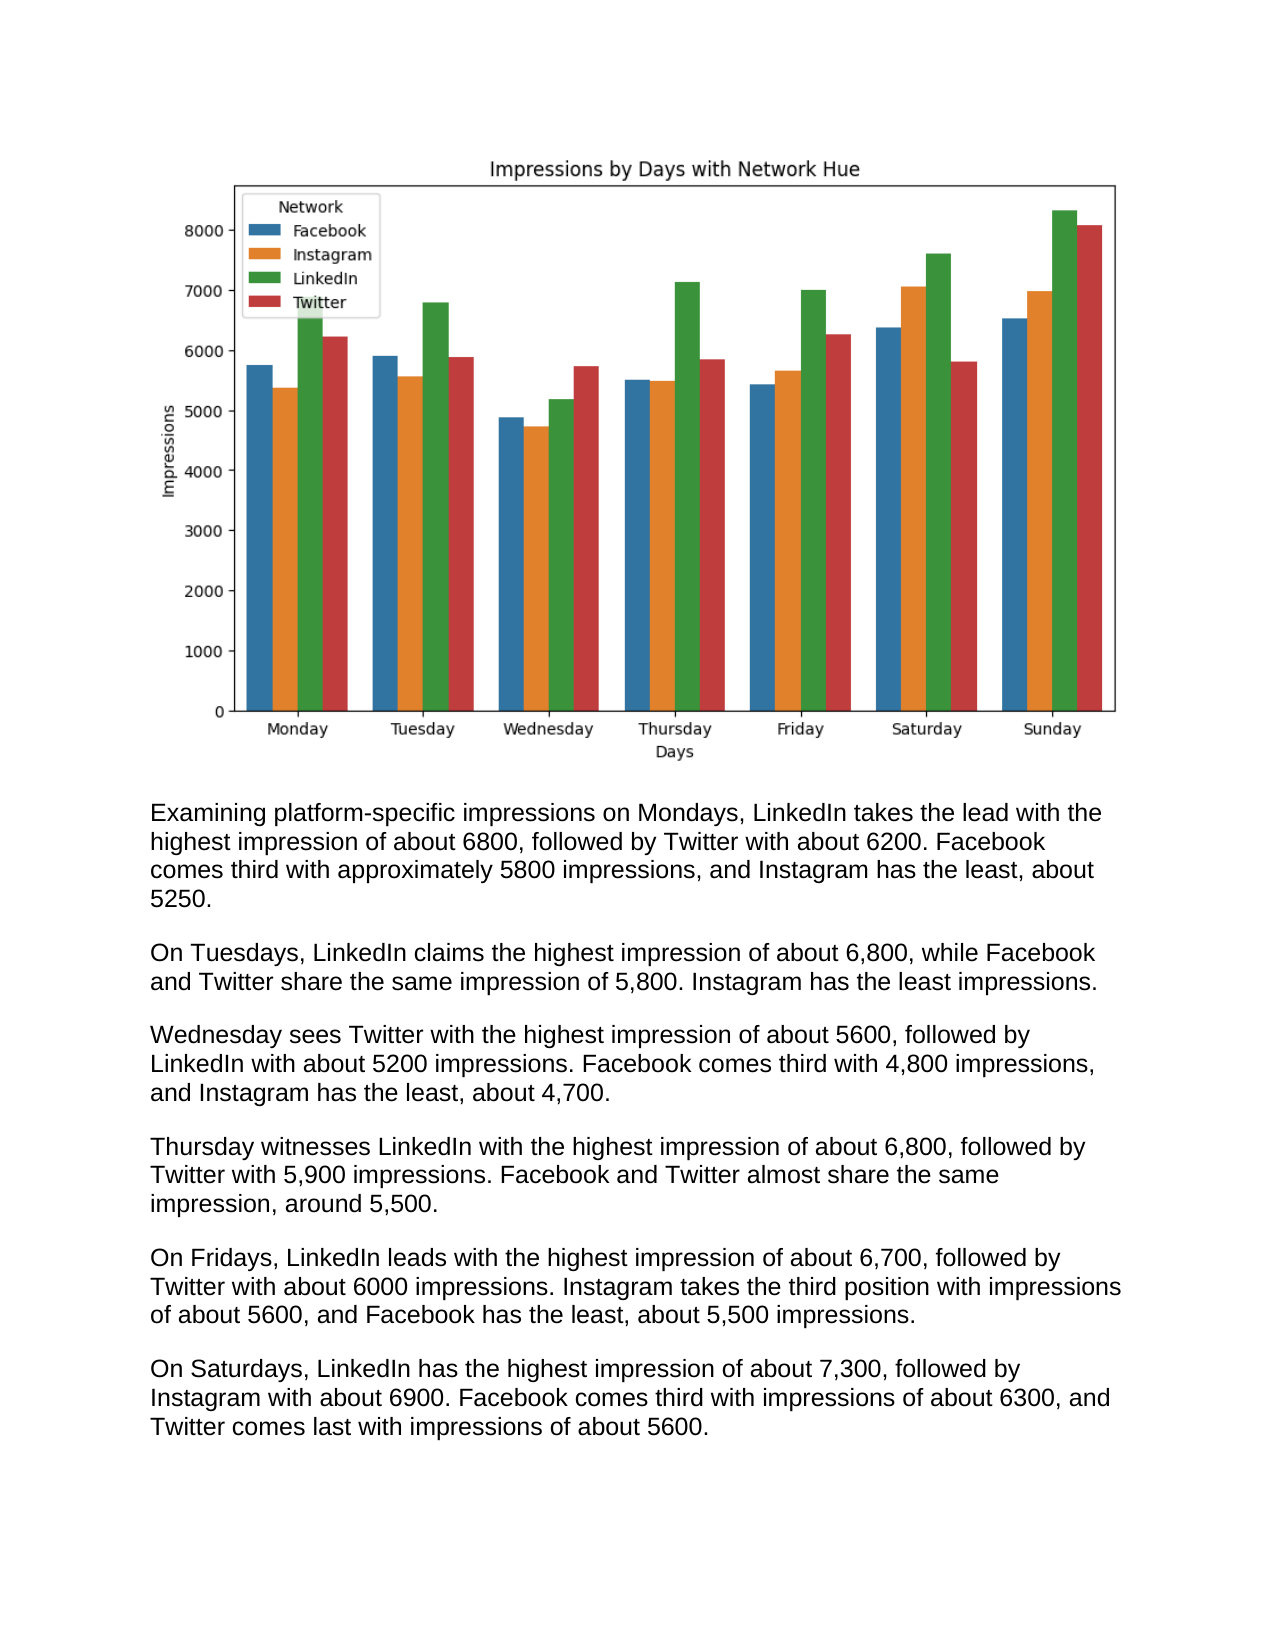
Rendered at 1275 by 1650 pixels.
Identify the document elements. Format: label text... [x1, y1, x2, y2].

text Examining platform-specific impressions on Mondays, LinkedIn takes the lead with the highest impression of about 6800, followed by Twitter with about 6200. Facebook comes third with approximately 5800 impressions, and Instagram has the least, about 5250. [150, 798, 1125, 913]
text On Fridays, LinkedIn leads with the highest impression of about 6,700, followed by Twitter with about 6000 impressions. Instagram takes the third position with impressions of about 5600, and Facebook has the least, about 5,500 impressions. [150, 1243, 1125, 1329]
text Thursday witnesses LinkedIn with the highest impression of about 6,800, followed by Twitter with 5,900 impressions. Facebook and Twitter almost share the same impression, around 5,500. [150, 1132, 1125, 1218]
text Wednesday sees Twitter with the highest impression of about 5600, followed by LinkedIn with about 5200 impressions. Facebook comes third with 4,800 impressions, and Instagram has the least, about 4,700. [150, 1021, 1125, 1107]
picture [150, 150, 1125, 771]
text On Tuesdays, LinkedIn claims the highest impression of about 6,800, while Facebook and Twitter share the same impression of 5,800. Instagram has the least impressions. [150, 938, 1125, 996]
text On Saturdays, LinkedIn has the highest impression of about 7,300, followed by Instagram with about 6900. Facebook comes third with impressions of about 6300, and Twitter comes last with impressions of about 5600. [150, 1354, 1125, 1441]
